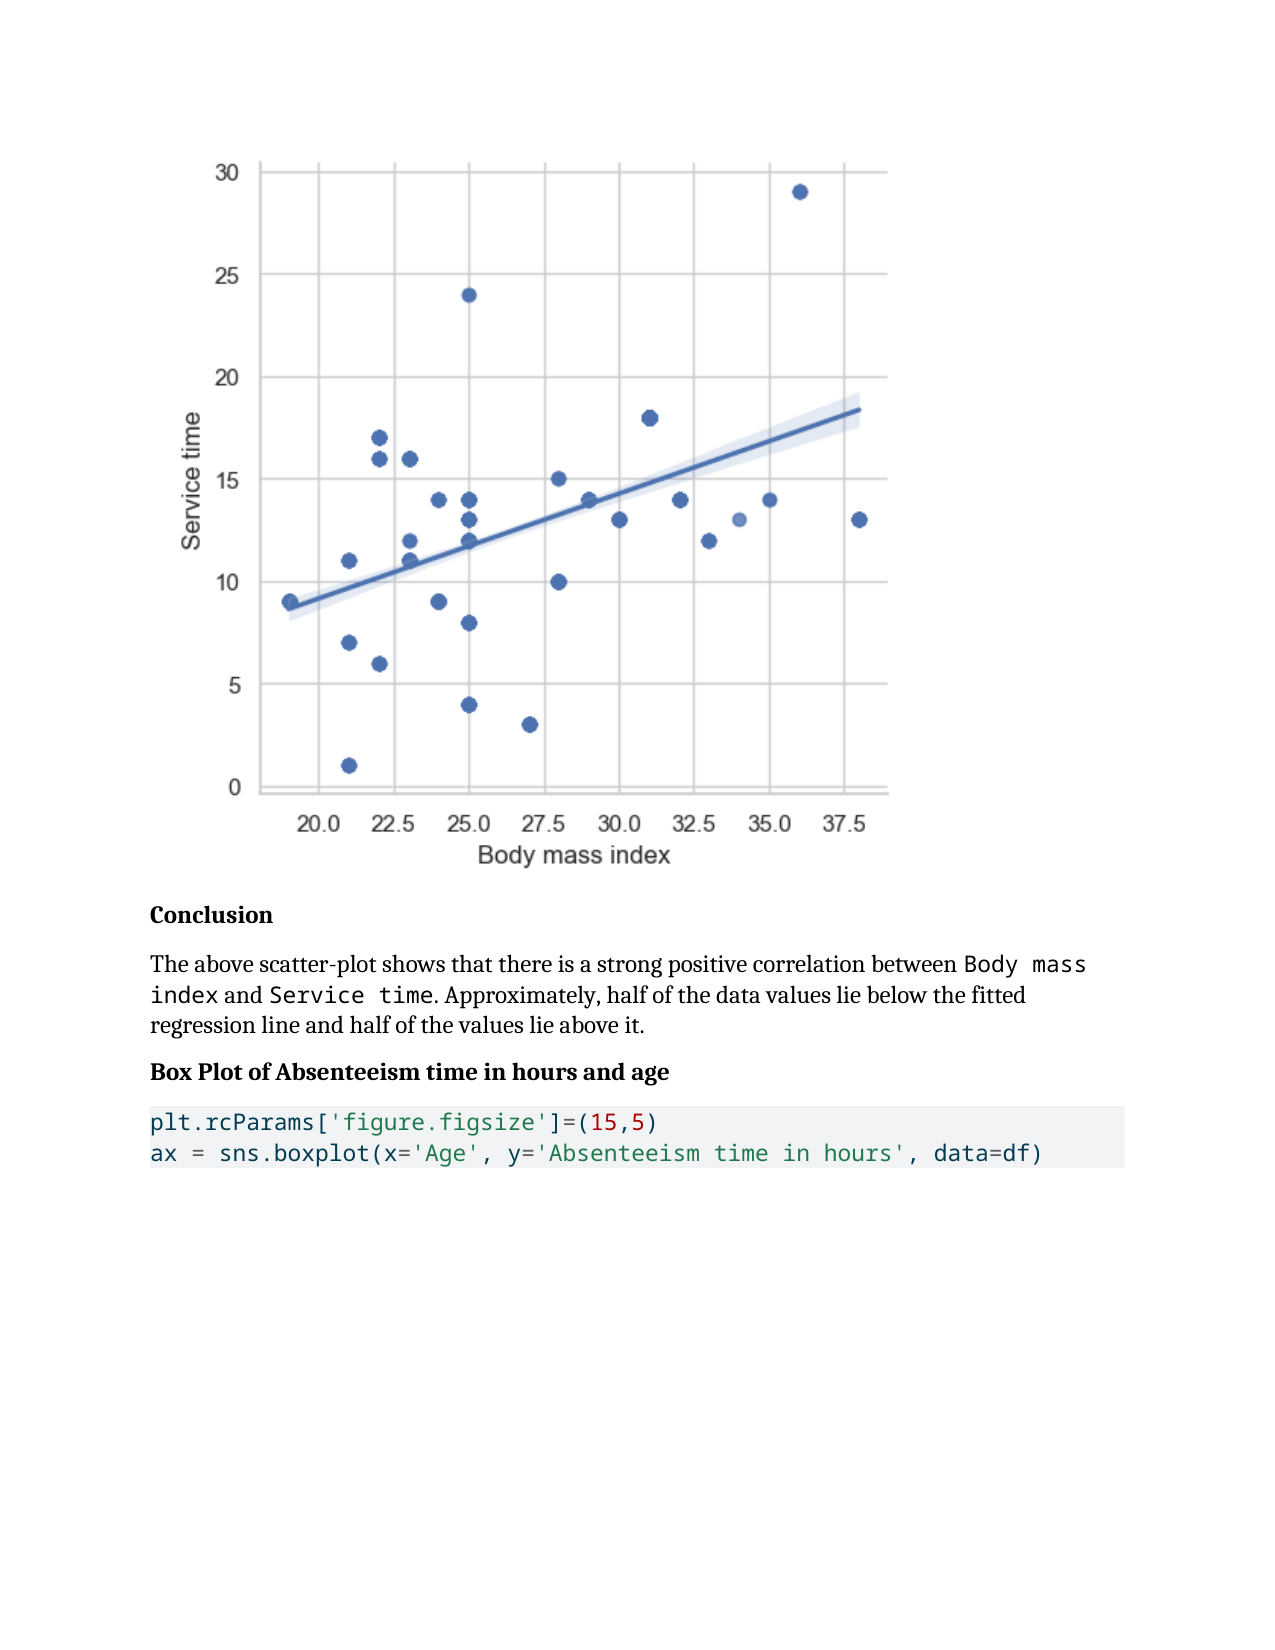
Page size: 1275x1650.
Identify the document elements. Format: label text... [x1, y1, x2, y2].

text The above scatter-plot shows that there is a strong positive correlation between Body mass index and Service time. Approximately, half of the data values lie below the fitted regression line and half of the values lie above it. [150, 948, 1125, 1039]
text Box Plot of Absenteeism time in hours and age [150, 1058, 1125, 1087]
text Conclusion [150, 901, 1125, 929]
text plt.rcParams['figure.figsize']=(15,5) ax = sns.boxplot(x='Age', y='Absenteeism time in hours', data=df) [659, 1106, 1125, 1168]
picture [168, 150, 903, 882]
